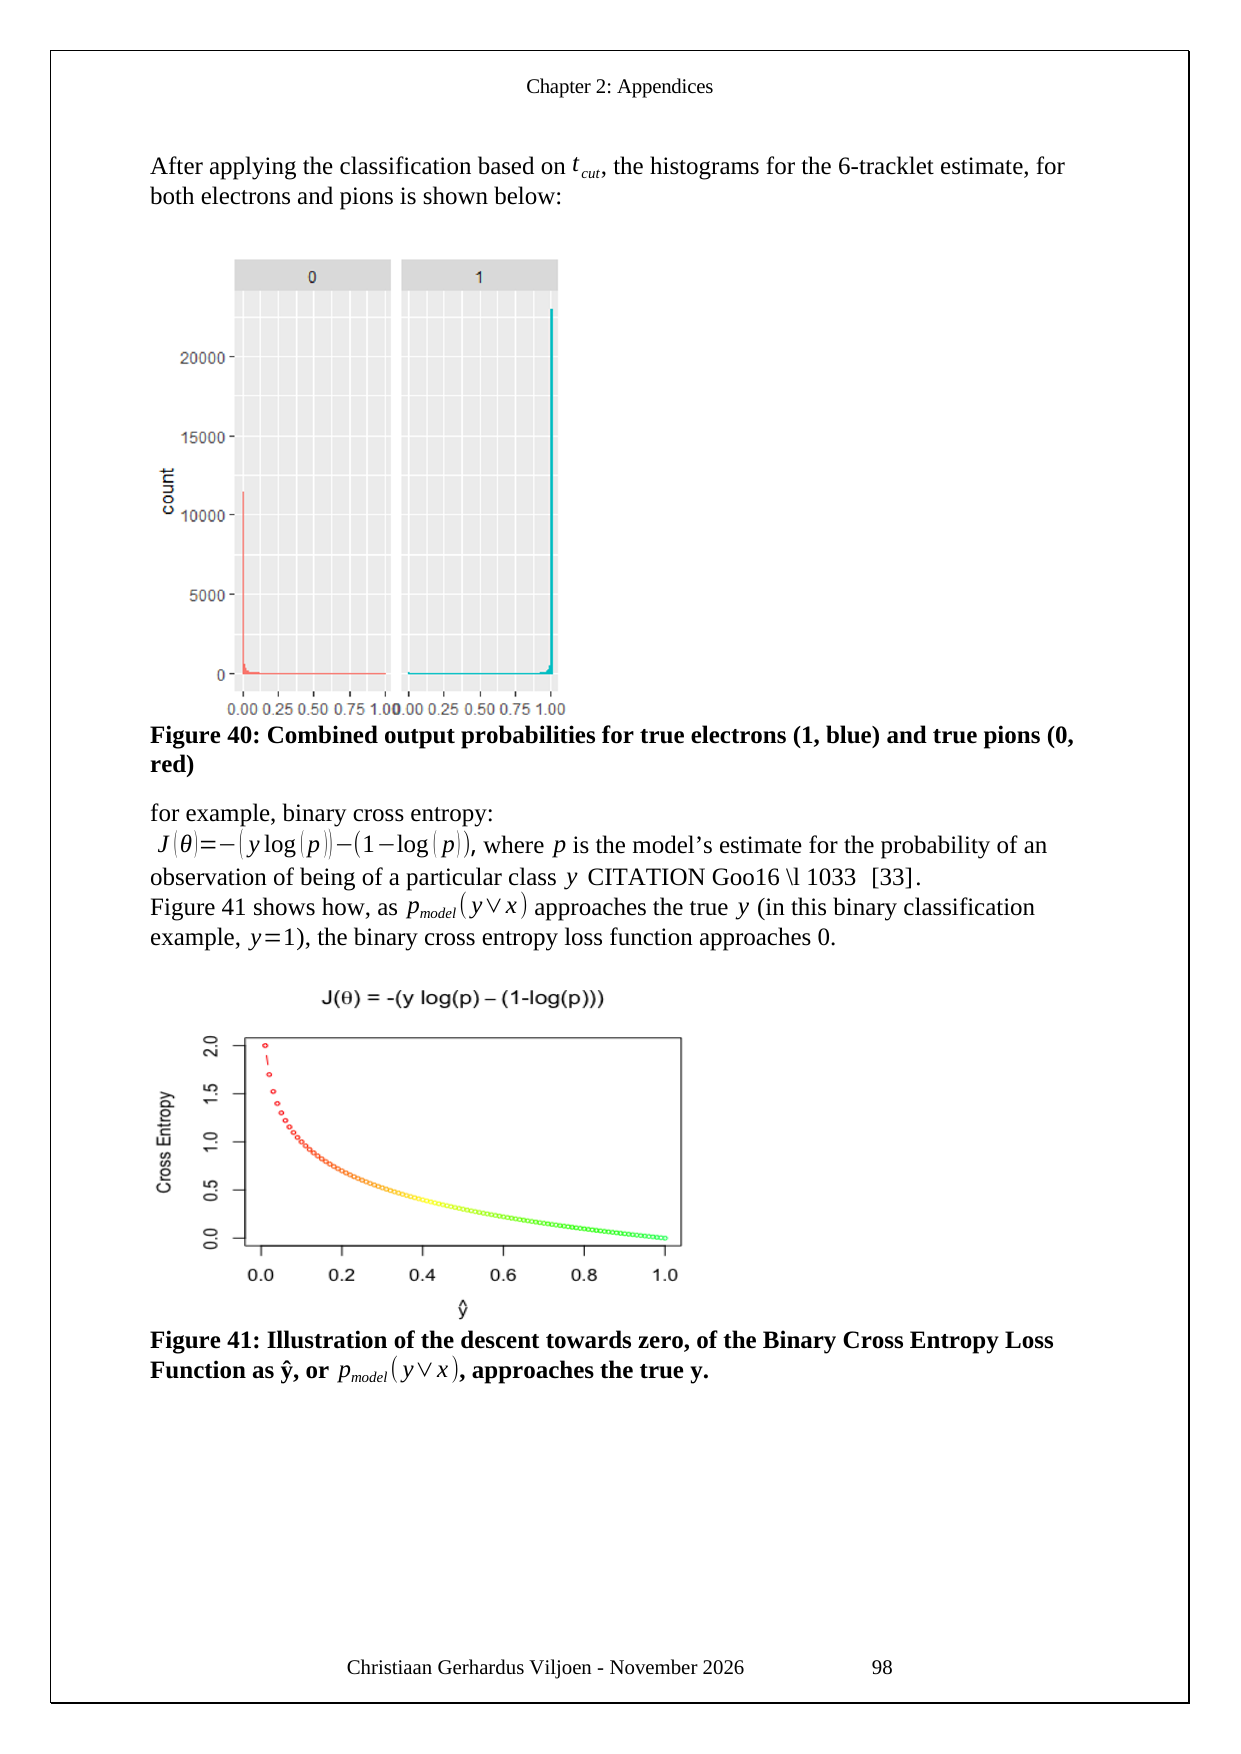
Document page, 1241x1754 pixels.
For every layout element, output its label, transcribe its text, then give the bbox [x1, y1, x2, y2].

picture [150, 980, 695, 1326]
text , where is the model’s estimate for the probability of an observation of being of a particular class . [150, 827, 1089, 891]
text for example, binary cross entropy: [150, 798, 1089, 827]
text After applying the classification based on , the histograms for the 6-tracklet estimate, for both electrons and pions is shown below: [150, 150, 1089, 210]
picture [150, 238, 584, 720]
